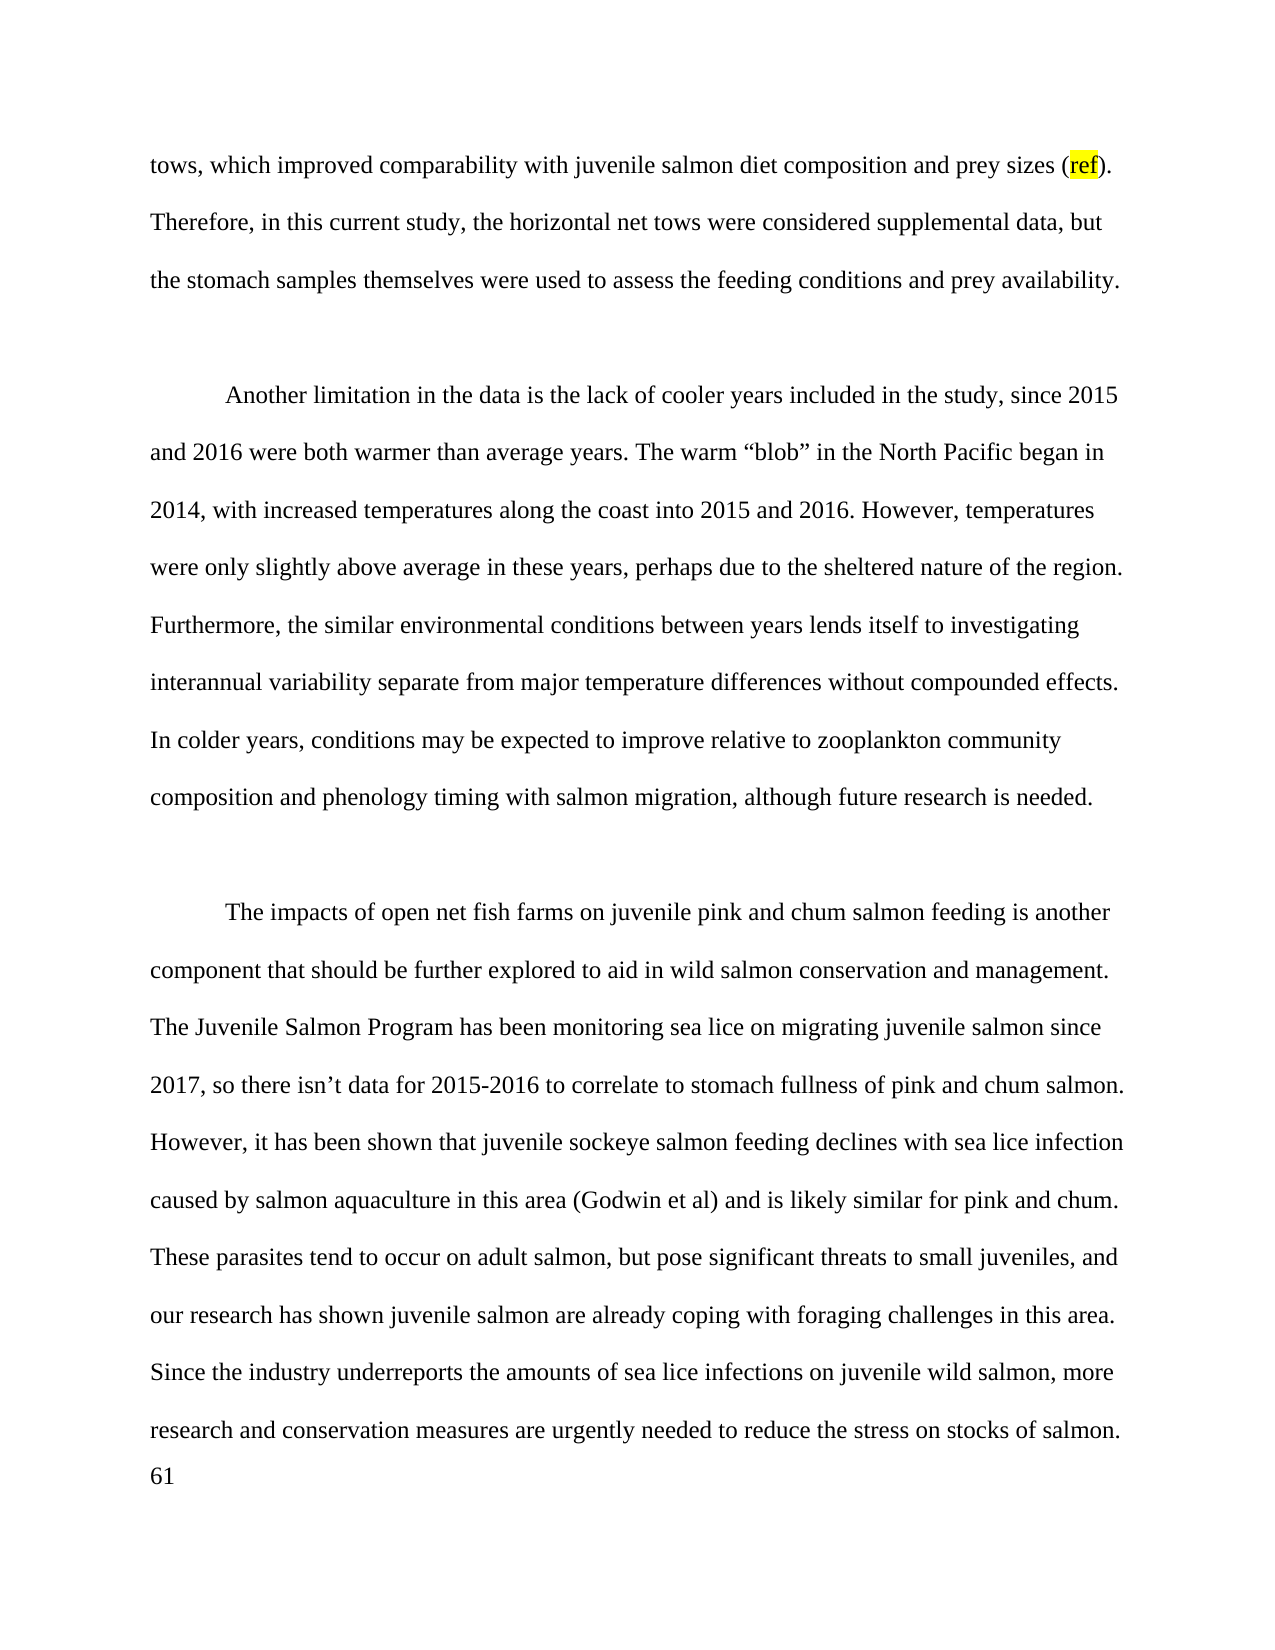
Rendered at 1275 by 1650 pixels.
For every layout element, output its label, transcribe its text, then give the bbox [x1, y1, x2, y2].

text The impacts of open net fish farms on juvenile pink and chum salmon feeding is another component that should be further explored to aid in wild salmon conservation and management. The Juvenile Salmon Program has been monitoring sea lice on migrating juvenile salmon since 2017, so there isn’t data for 2015-2016 to correlate to stomach fullness of pink and chum salmon. However, it has been shown that juvenile sockeye salmon feeding declines with sea lice infection caused by salmon aquaculture in this area (Godwin et al) and is likely similar for pink and chum. These parasites tend to occur on adult salmon, but pose significant threats to small juveniles, and our research has shown juvenile salmon are already coping with foraging challenges in this area. Since the industry underreports the amounts of sea lice infections on juvenile wild salmon, more research and conservation measures are urgently needed to reduce the stress on stocks of salmon. [150, 897, 1125, 1444]
text Another limitation in the data is the lack of cooler years included in the study, since 2015 and 2016 were both warmer than average years. The warm “blob” in the North Pacific began in 2014, with increased temperatures along the coast into 2015 and 2016. However, temperatures were only slightly above average in these years, perhaps due to the sheltered nature of the region. Furthermore, the similar environmental conditions between years lends itself to investigating interannual variability separate from major temperature differences without compounded effects. In colder years, conditions may be expected to improve relative to zooplankton community composition and phenology timing with salmon migration, although future research is needed. [150, 380, 1125, 811]
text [150, 150, 1125, 294]
